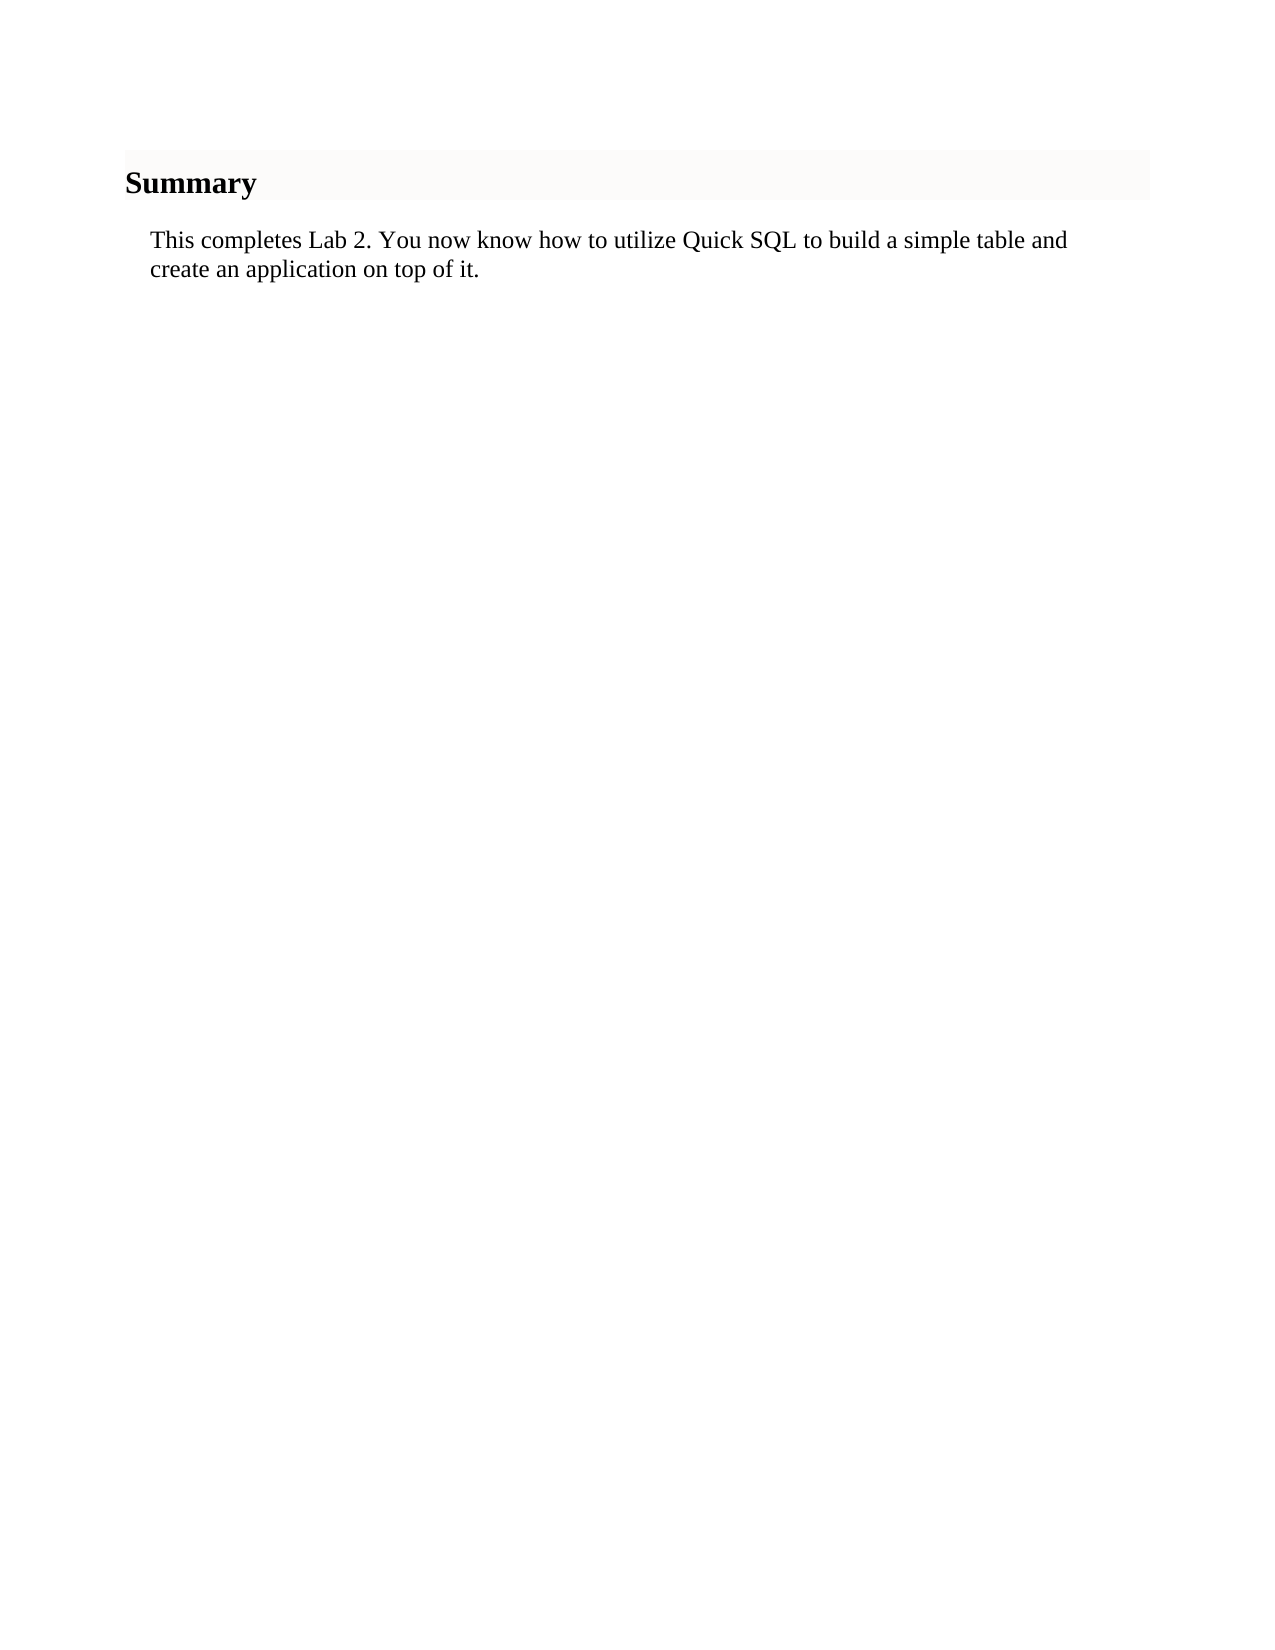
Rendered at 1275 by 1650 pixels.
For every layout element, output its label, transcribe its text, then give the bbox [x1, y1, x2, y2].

text This completes Lab 2. You now know how to utilize Quick SQL to build a simple table and create an application on top of it. [150, 225, 1125, 282]
text Summary [125, 150, 1150, 200]
